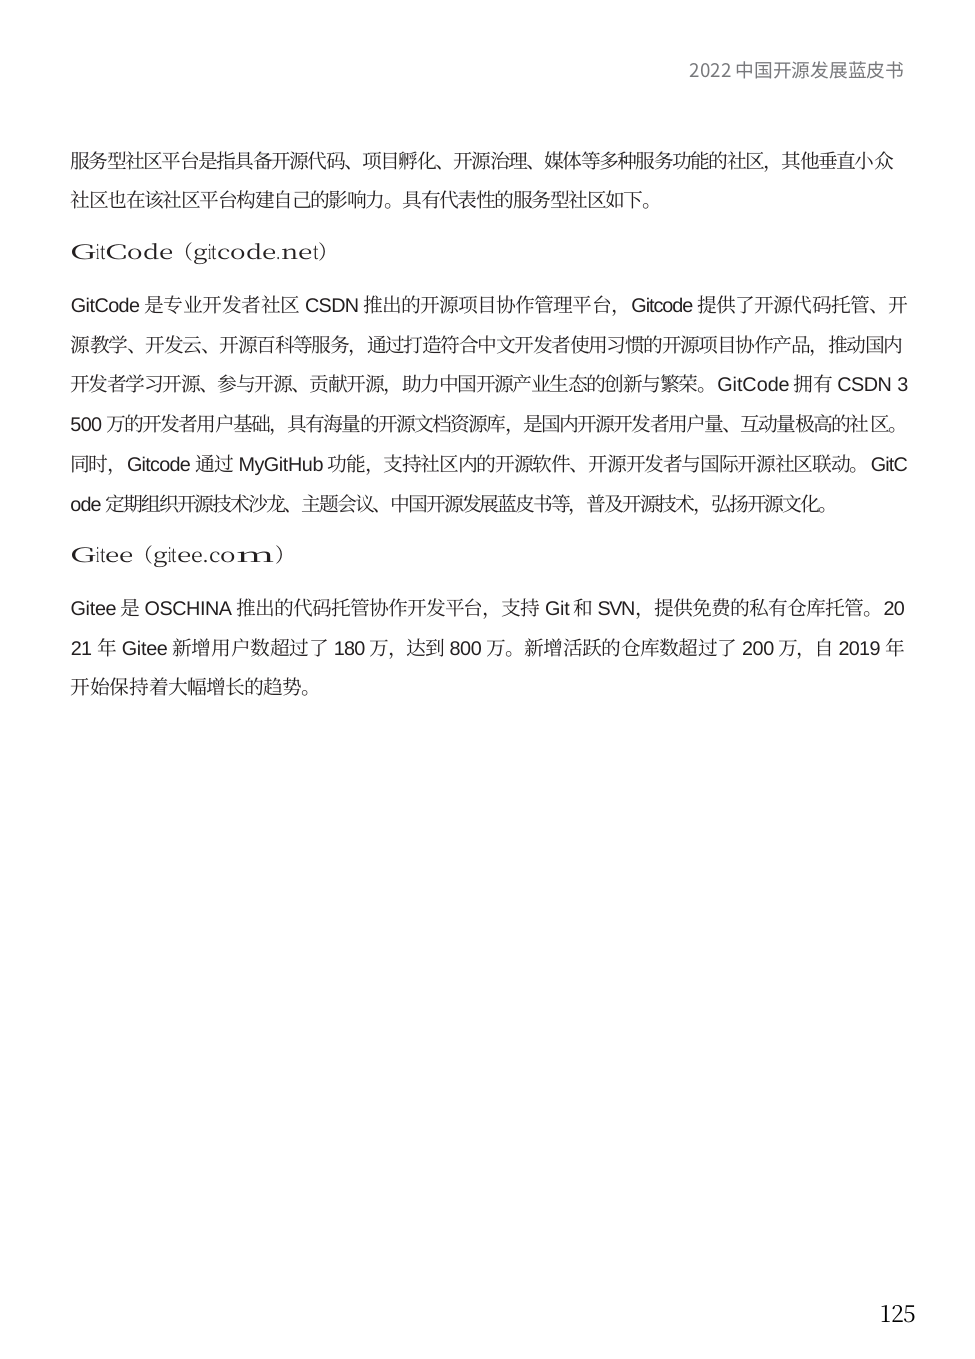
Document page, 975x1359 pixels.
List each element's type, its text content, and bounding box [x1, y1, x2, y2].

text 服务型社区平台是指具备开源代码、项目孵化、开源治理、媒体等多种服务功能的社区，其他垂直小众社区也在该社区平台构建自己的影响力。具有代表性的服务型社区如下。 [71, 145, 904, 213]
text Gitee是OSCHINA推出的代码托管协作开发平台，支持Git和SVN，提供免费的私有仓库托管。2021 年Gitee新增用户数超过了180万，达到800万。新增活跃的仓库数超过了200万，自2019年开始保持着大幅增长的趋势。 [70, 592, 905, 700]
text GitCode（gitcode.net） [70, 236, 950, 265]
text GitCode是专业开发者社区CSDN推出的开源项目协作管理平台，Gitcode提供了开源代码托管、开源教学、开发云、开源百科等服务，通过打造符合中文开发者使用习惯的开源项目协作产品，推动国内开发者学习开源、参与开源、贡献开源，助力中国开源产业生态的创新与繁荣。GitCode拥有CSDN 3500万的开发者用户基础，具有海量的开源文档资源库，是国内开源开发者用户量、互动量极高的社区。同时，Gitcode通过MyGitHub功能，支持社区内的开源软件、开源开发者与国际开源社区联动。GitCode定期组织开源技术沙龙、主题会议、中国开源发展蓝皮书等，普及开源技术，弘扬开源文化。 [70, 289, 908, 517]
text Gitee（gitee.com） [70, 539, 950, 568]
